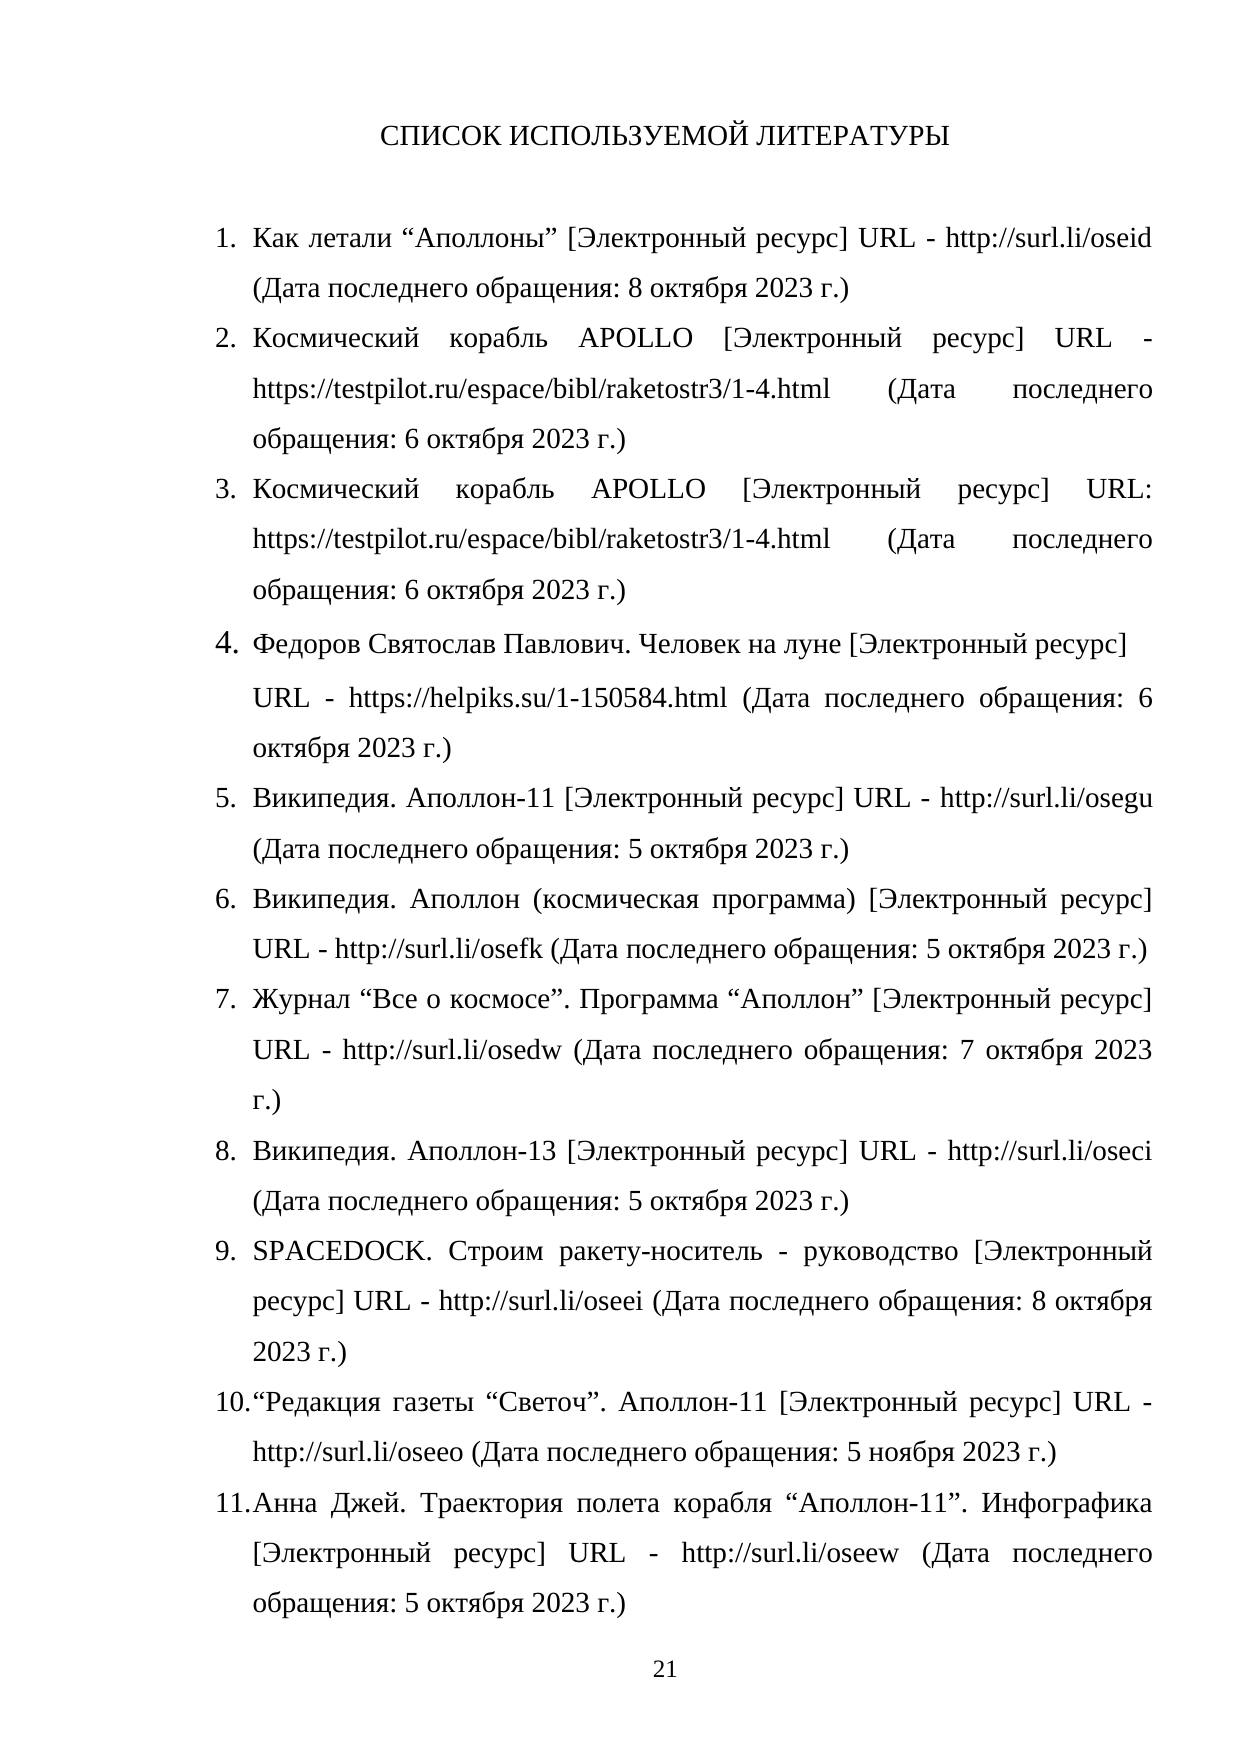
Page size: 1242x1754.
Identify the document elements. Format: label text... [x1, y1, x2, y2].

list Журнал “Все о космосе”. Программа “Аполлон” [Электронный ресурс] URL - http://surl.li/osedw (Дата последнего обращения: 7 октября 2023 г.) [215, 982, 1153, 1116]
list Анна Джей. Траектория полета корабля “Аполлон-11”. Инфографика [Электронный ресурс] URL - http://surl.li/oseew (Дата последнего обращения: 5 октября 2023 г.) [215, 1485, 1153, 1619]
list Википедия. Аполлон (космическая программа) [Электронный ресурс] URL - http://surl.li/osefk (Дата последнего обращения: 5 октября 2023 г.) [215, 881, 1153, 965]
text URL - https://helpiks.su/1-150584.html (Дата последнего обращения: 6 октября 2023 г.) [252, 680, 1153, 764]
list Как летали “Аполлоны” [Электронный ресурс] URL - http://surl.li/oseid (Дата последнего обращения: 8 октября 2023 г.) [215, 220, 1153, 304]
list Космический корабль APOLLO [Электронный ресурс] URL - https://testpilot.ru/espace/bibl/raketostr3/1-4.html (Дата последнего обращения: 6 октября 2023 г.) [215, 320, 1153, 454]
list Википедия. Аполлон-13 [Электронный ресурс] URL - http://surl.li/oseci (Дата последнего обращения: 5 октября 2023 г.) [215, 1133, 1153, 1216]
text СПИСОК ИСПОЛЬЗУЕМОЙ ЛИТЕРАТУРЫ [177, 118, 1153, 152]
list Федоров Святослав Павлович. Человек на луне [Электронный ресурс] [215, 622, 1153, 661]
list “Редакция газеты “Светоч”. Аполлон-11 [Электронный ресурс] URL - http://surl.li/oseeo (Дата последнего обращения: 5 ноября 2023 г.) [215, 1384, 1153, 1468]
list Википедия. Аполлон-11 [Электронный ресурс] URL - http://surl.li/osegu (Дата последнего обращения: 5 октября 2023 г.) [215, 780, 1153, 864]
list SPACEDOCK. Строим ракету-носитель - руководство [Электронный ресурс] URL - http://surl.li/oseei (Дата последнего обращения: 8 октября 2023 г.) [215, 1233, 1153, 1367]
list Космический корабль APOLLO [Электронный ресурс] URL: https://testpilot.ru/espace/bibl/raketostr3/1-4.html (Дата последнего обращения: 6 октября 2023 г.) [215, 471, 1153, 606]
